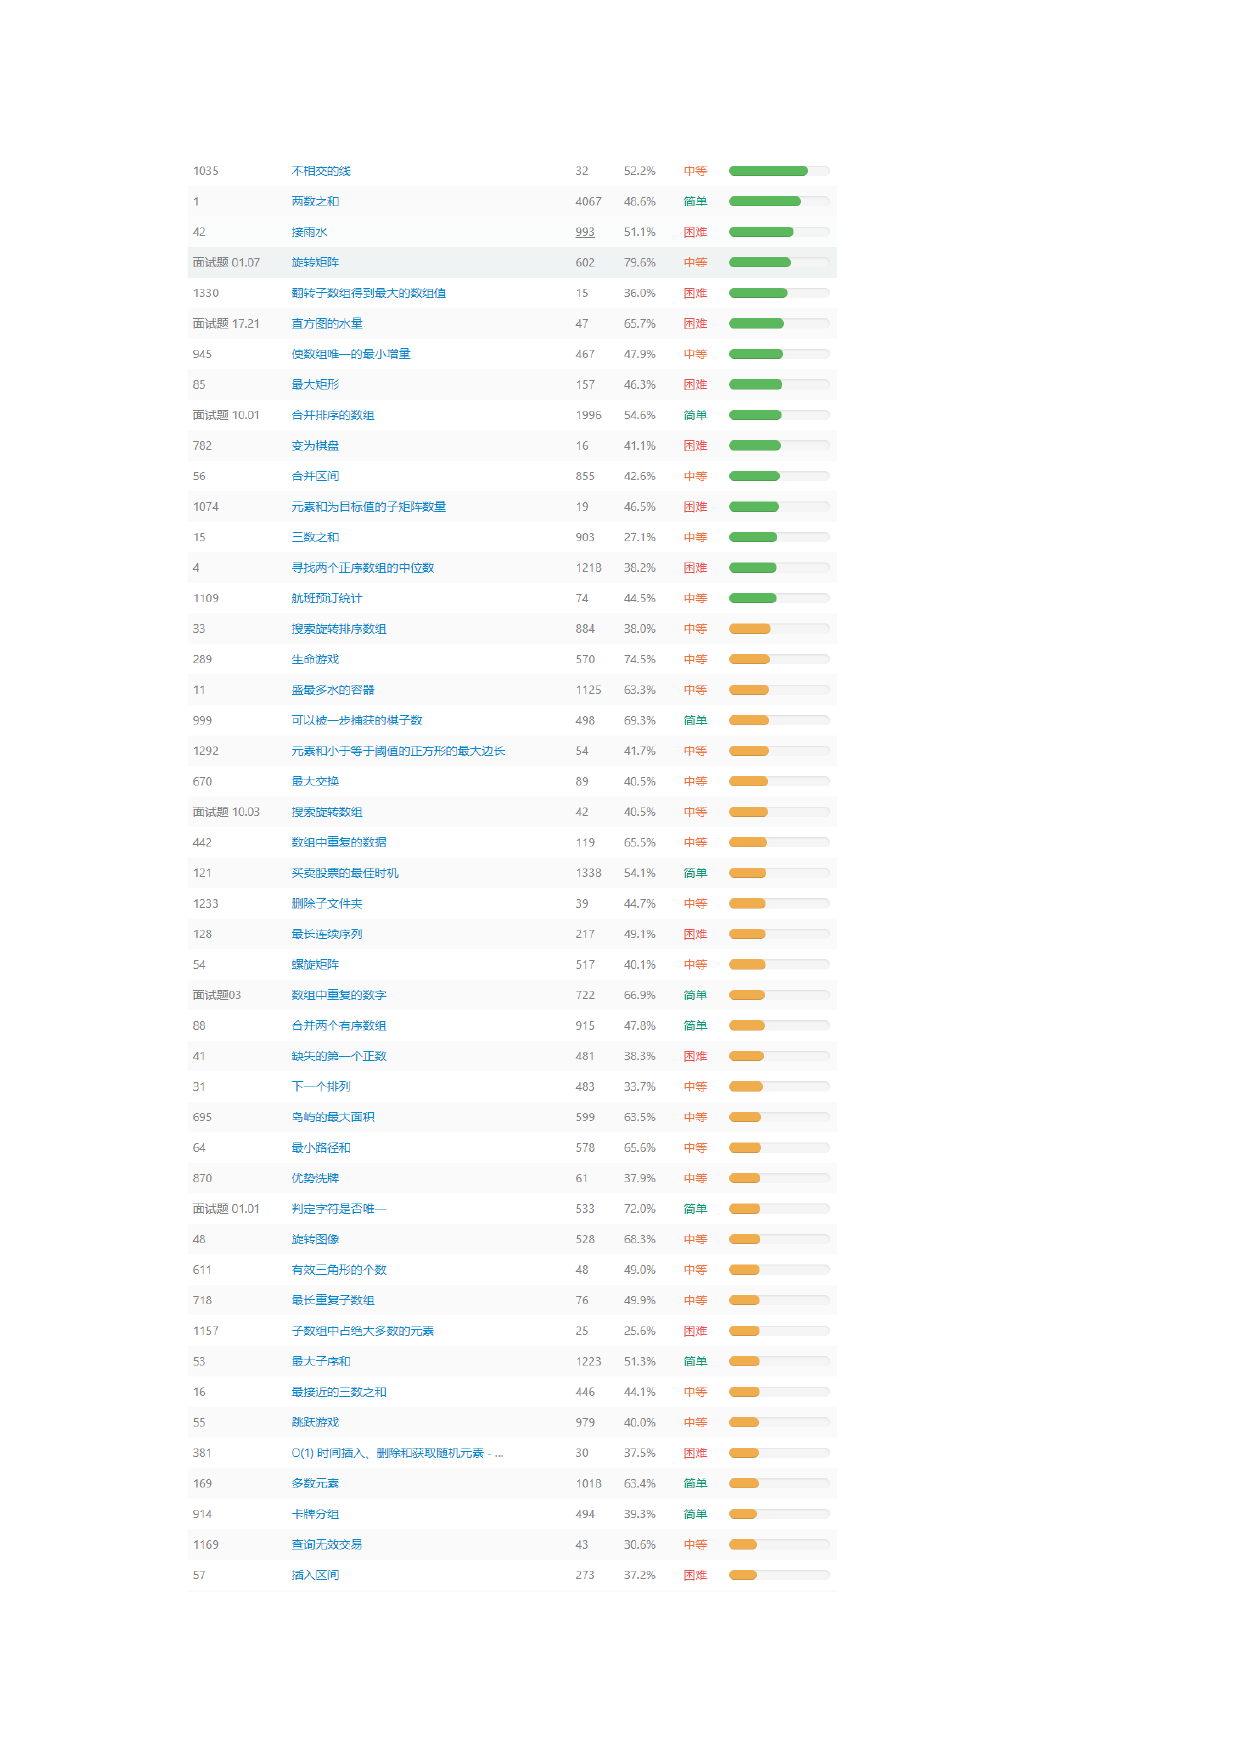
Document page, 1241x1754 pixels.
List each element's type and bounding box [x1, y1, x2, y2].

picture [187, 162, 838, 1592]
